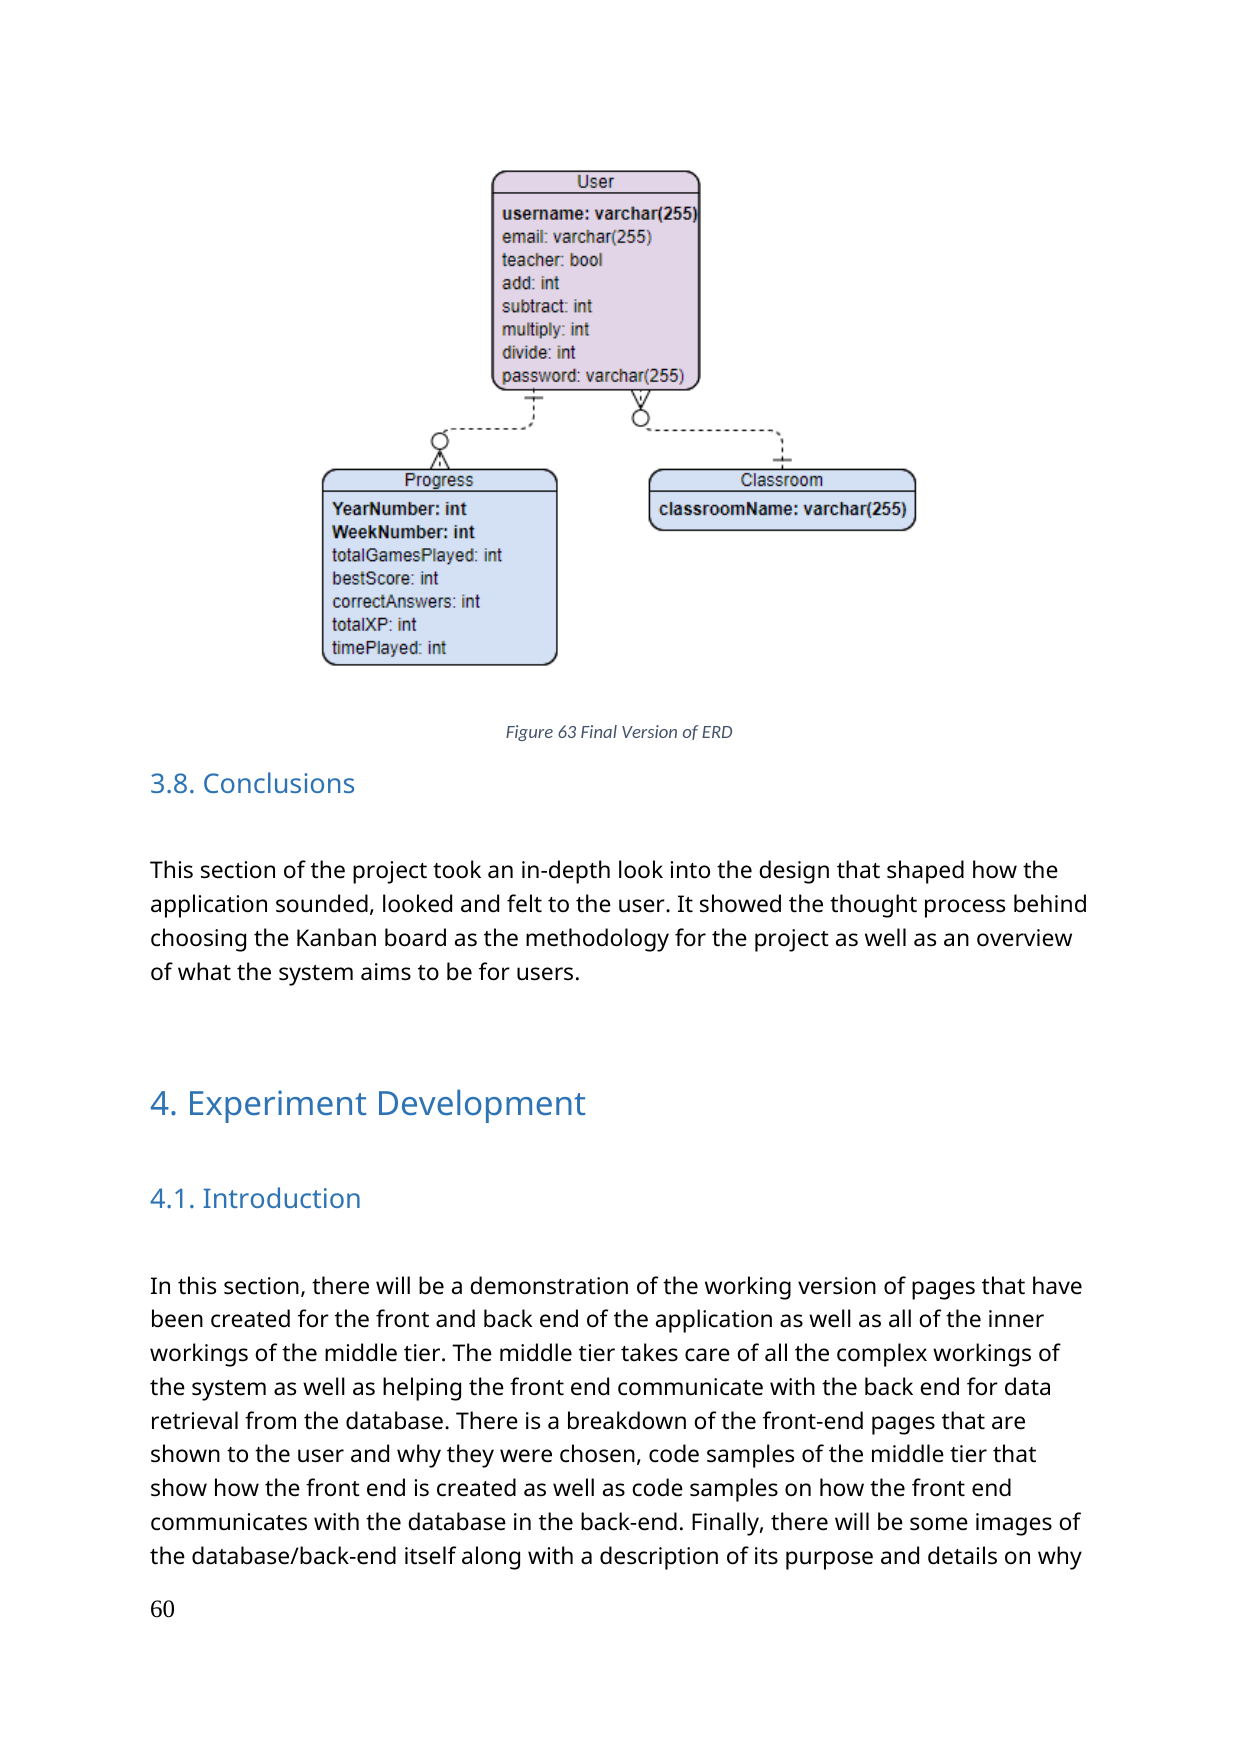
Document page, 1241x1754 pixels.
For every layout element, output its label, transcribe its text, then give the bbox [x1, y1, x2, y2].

picture [289, 150, 951, 702]
text This section of the project took an in-depth look into the design that shaped how the application sounded, looked and felt to the user. It showed the thought process behind choosing the Kanban board as the methodology for the project as well as an overview of what the system aims to be for users. [150, 854, 1090, 987]
subtitle 3.8. Conclusions [150, 764, 1090, 801]
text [150, 1270, 1090, 1571]
subtitle 4.1. Introduction [150, 1179, 1090, 1216]
subtitle 4. Experiment Development [150, 1080, 1090, 1126]
